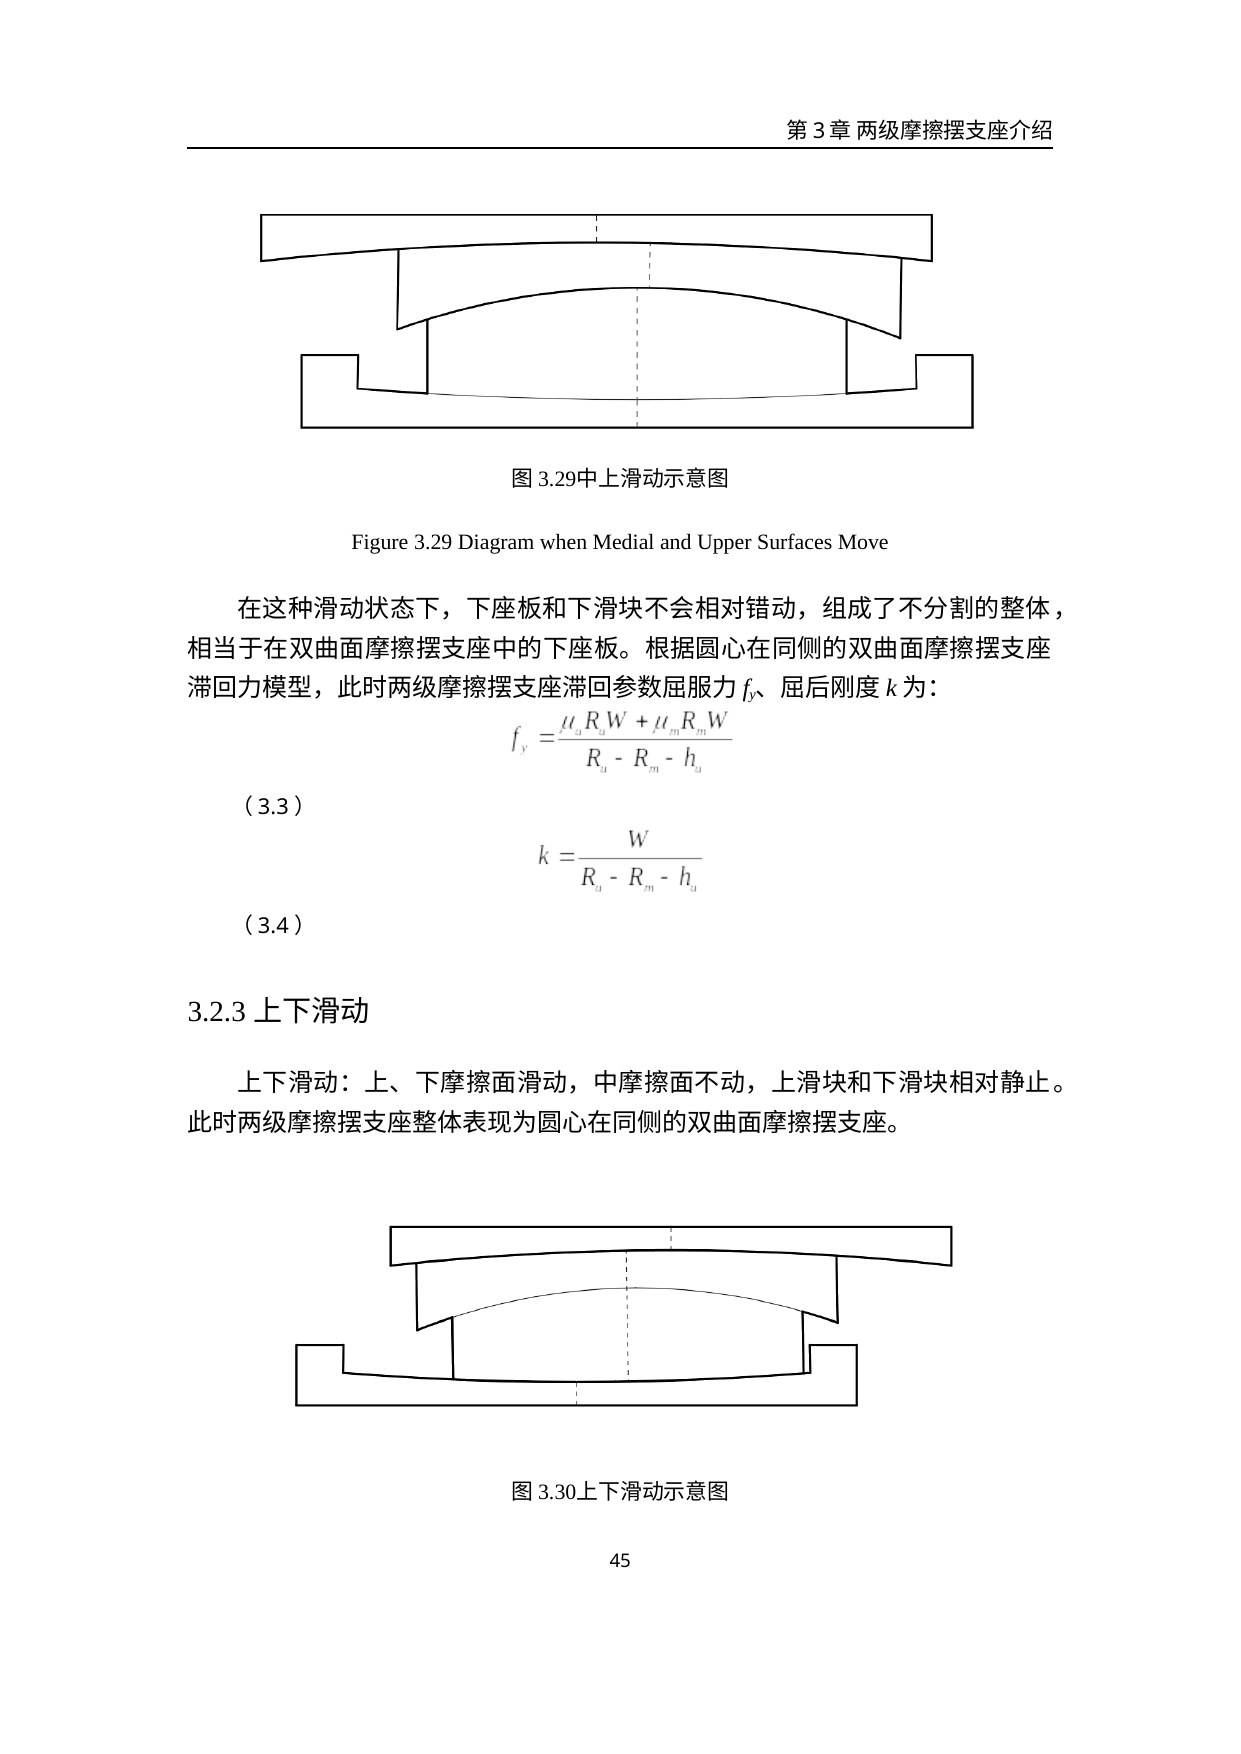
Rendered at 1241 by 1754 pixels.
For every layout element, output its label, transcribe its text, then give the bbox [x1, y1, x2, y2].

text 上下滑动：上、下摩擦面滑动，中摩擦面不动，上滑块和下滑块相对静止。此时两级摩擦摆支座整体表现为圆心在同侧的双曲面摩擦摆支座。 [187, 1061, 1053, 1140]
subtitle 上下滑动 [187, 969, 1053, 1048]
picture [274, 1140, 966, 1420]
picture [245, 167, 995, 444]
text 在这种滑动状态下，下座板和下滑块不会相对错动，组成了不分割的整体，相当于在双曲面摩擦摆支座中的下座板。根据圆心在同侧的双曲面摩擦摆支座滞回力模型，此时两级摩擦摆支座滞回参数屈服力fy、屈后刚度k为： [187, 587, 1053, 706]
